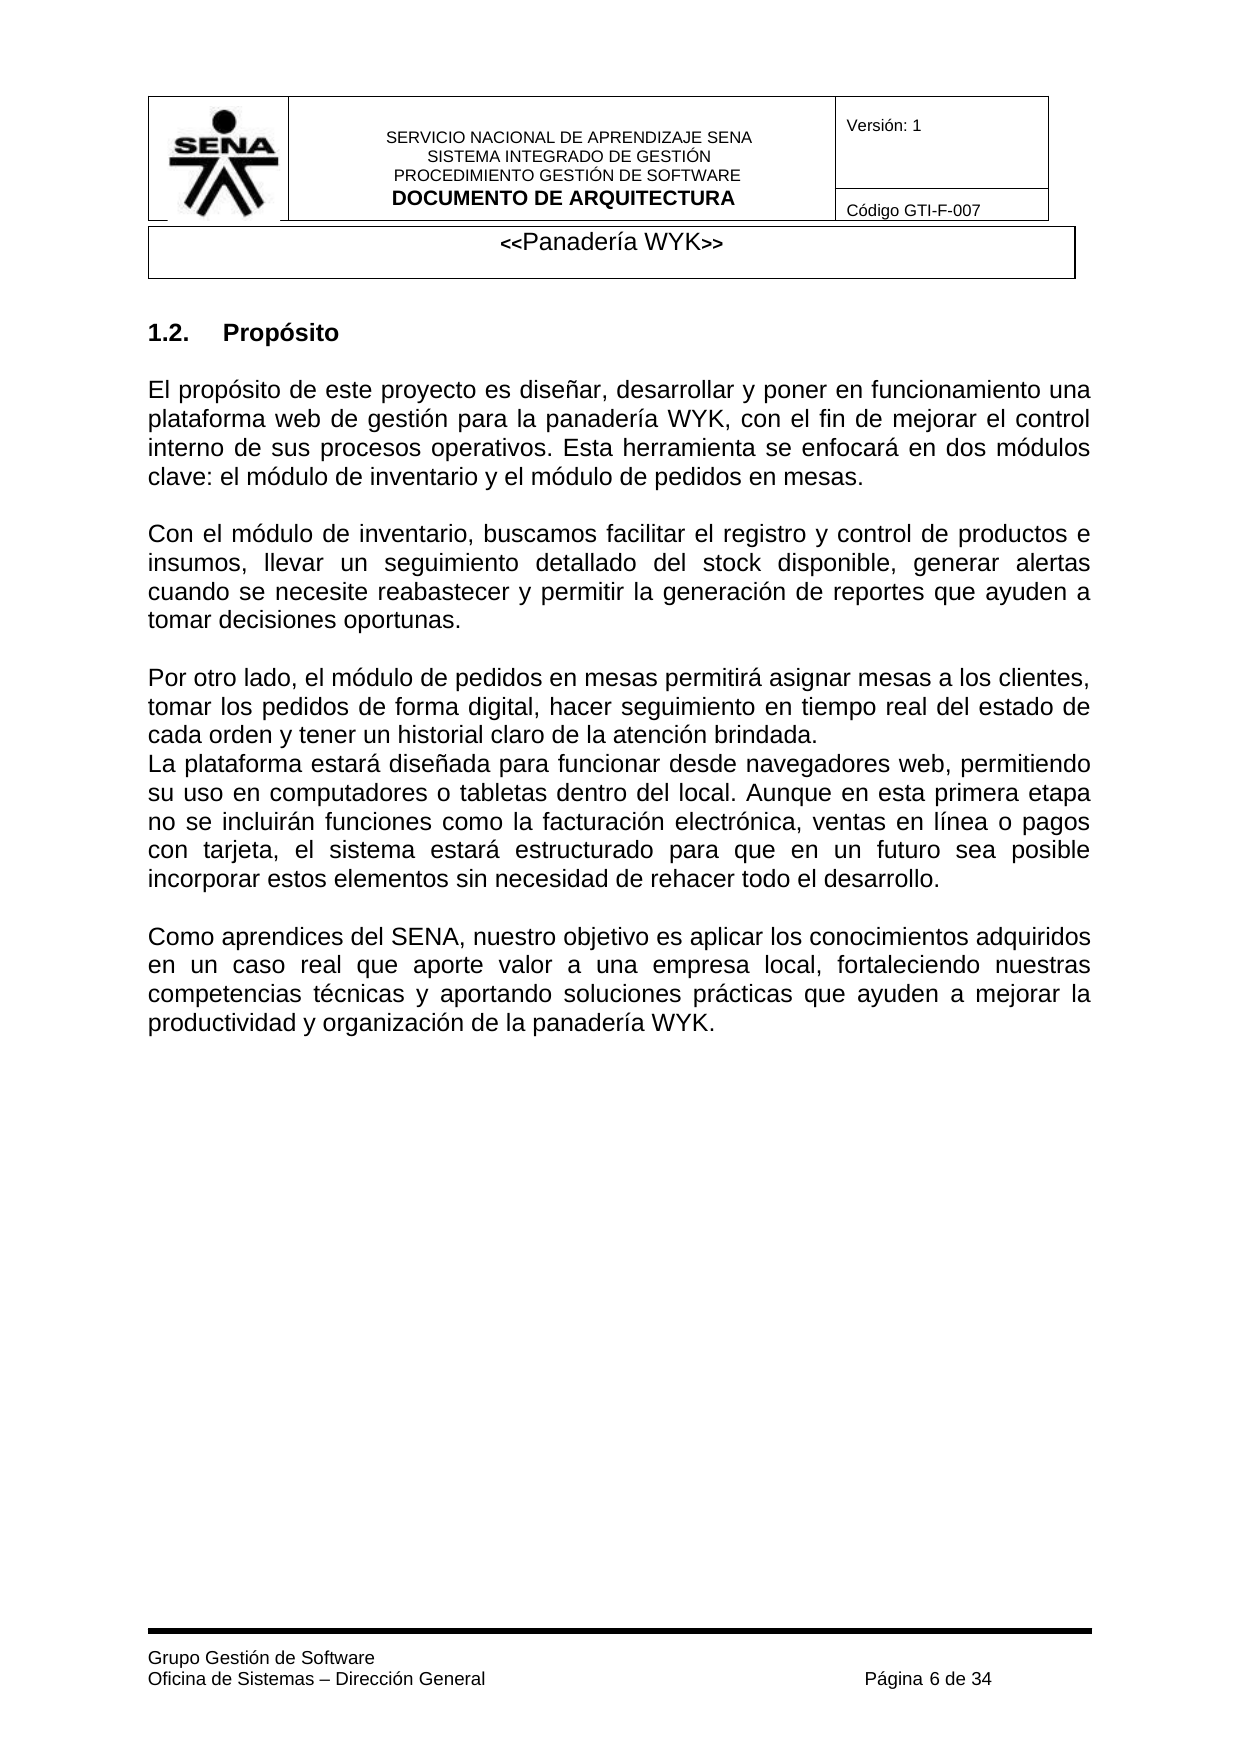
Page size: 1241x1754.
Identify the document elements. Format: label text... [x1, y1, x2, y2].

text El propósito de este proyecto es diseñar, desarrollar y poner en funcionamiento una plataforma web de gestión para la panadería WYK, con el fin de mejorar el control interno de sus procesos operativos. Esta herramienta se enfocará en dos módulos clave: el módulo de inventario y el módulo de pedidos en mesas. [148, 375, 1092, 490]
text Con el módulo de inventario, buscamos facilitar el registro y control de productos e insumos, llevar un seguimiento detallado del stock disponible, generar alertas cuando se necesite reabastecer y permitir la generación de reportes que ayuden a tomar decisiones oportunas. [148, 519, 1092, 634]
text Por otro lado, el módulo de pedidos en mesas permitirá asignar mesas a los clientes, tomar los pedidos de forma digital, hacer seguimiento en tiempo real del estado de cada orden y tener un historial claro de la atención brindada. [148, 663, 1092, 749]
subtitle Propósito [148, 318, 1092, 347]
text Como aprendices del SENA, nuestro objetivo es aplicar los conocimientos adquiridos en un caso real que aporte valor a una empresa local, fortaleciendo nuestras competencias técnicas y aportando soluciones prácticas que ayuden a mejorar la productividad y organización de la panadería WYK. [148, 922, 1092, 1037]
picture [167, 106, 281, 221]
text La plataforma estará diseñada para funcionar desde navegadores web, permitiendo su uso en computadores o tabletas dentro del local. Aunque en esta primera etapa no se incluirán funciones como la facturación electrónica, ventas en línea o pagos con tarjeta, el sistema estará estructurado para que en un futuro sea posible incorporar estos elementos sin necesidad de rehacer todo el desarrollo. [148, 749, 1092, 893]
